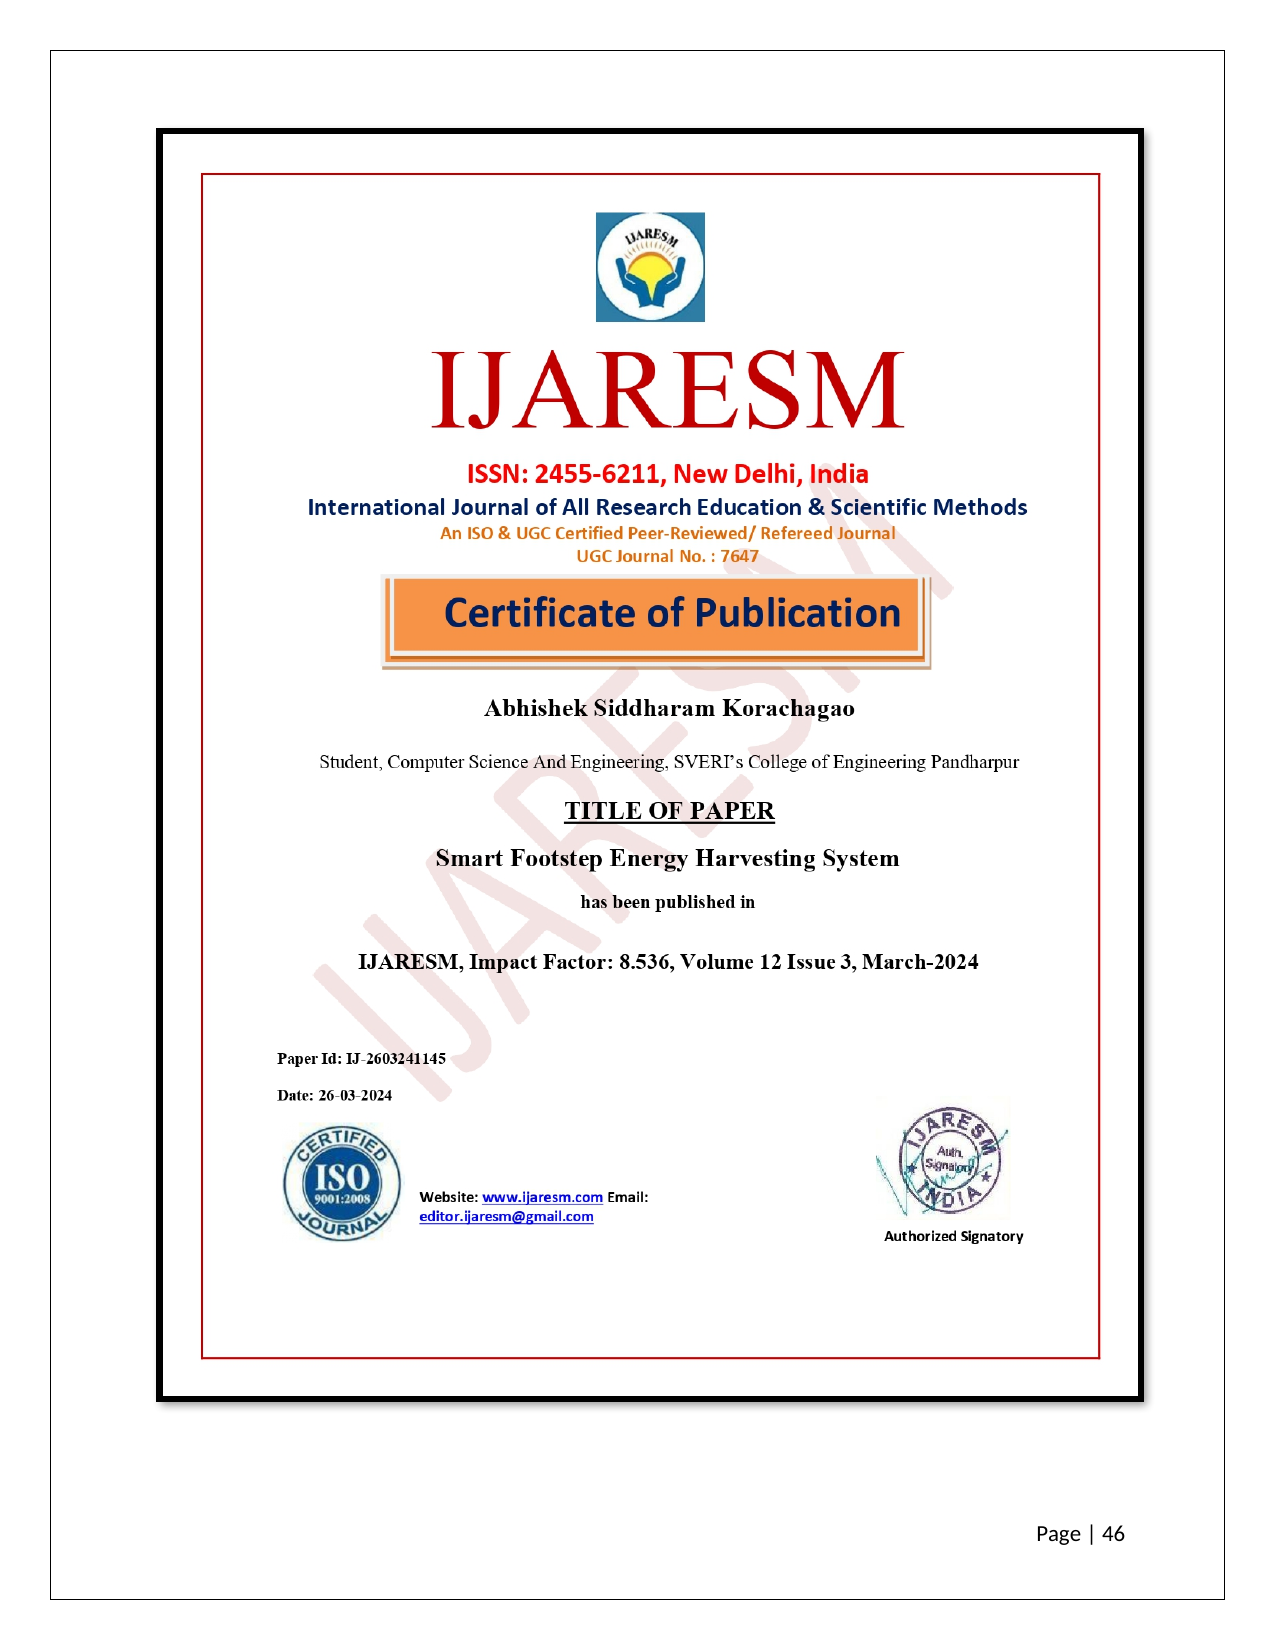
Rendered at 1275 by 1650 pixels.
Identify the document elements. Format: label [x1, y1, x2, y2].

picture [163, 134, 1138, 1396]
